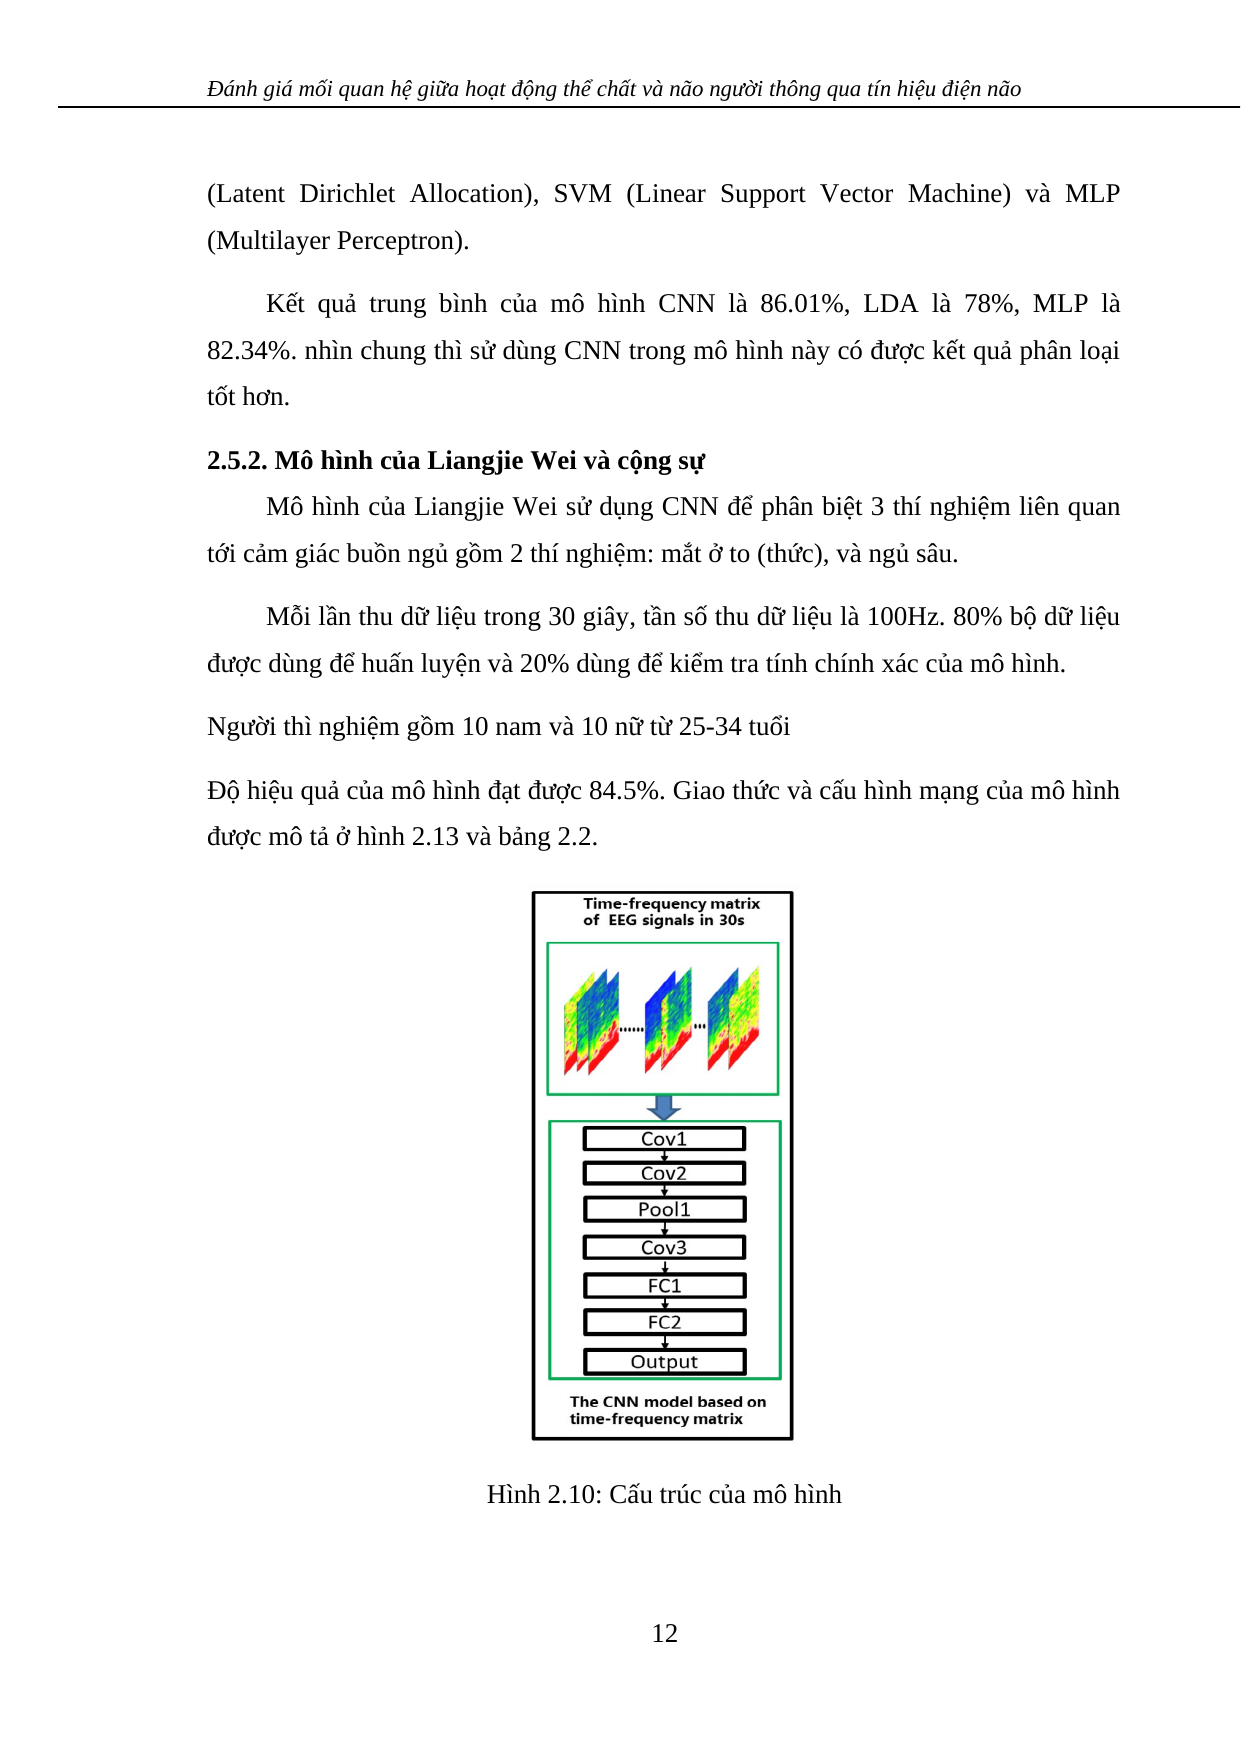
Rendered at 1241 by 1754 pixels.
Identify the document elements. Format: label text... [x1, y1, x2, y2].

subtitle 2.5.2. Mô hình của Liangjie Wei và cộng sự [207, 444, 1122, 475]
text Độ hiệu quả của mô hình đạt được 84.5%. Giao thức và cấu hình mạng của mô hình được mô tả ở hình 2.13 và bảng 2.2. [207, 774, 1122, 852]
text Mỗi lần thu dữ liệu trong 30 giây, tần số thu dữ liệu là 100Hz. 80% bộ dữ liệu được dùng để huấn luyện và 20% dùng để kiểm tra tính chính xác của mô hình. [207, 601, 1122, 678]
text Mô hình của Liangjie Wei sử dụng CNN để phân biệt 3 thí nghiệm liên quan tới cảm giác buồn ngủ gồm 2 thí nghiệm: mắt ở to (thức), và ngủ sâu. [207, 491, 1122, 568]
text Người thì nghiệm gồm 10 nam và 10 nữ từ 25-34 tuổi [207, 711, 1122, 742]
text Kết quả trung bình của mô hình CNN là 86.01%, LDA là 78%, MLP là 82.34%. nhìn chung thì sử dùng CNN trong mô hình này có được kết quả phân loại tốt hơn. [207, 287, 1122, 412]
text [207, 177, 1122, 255]
picture [528, 883, 801, 1446]
